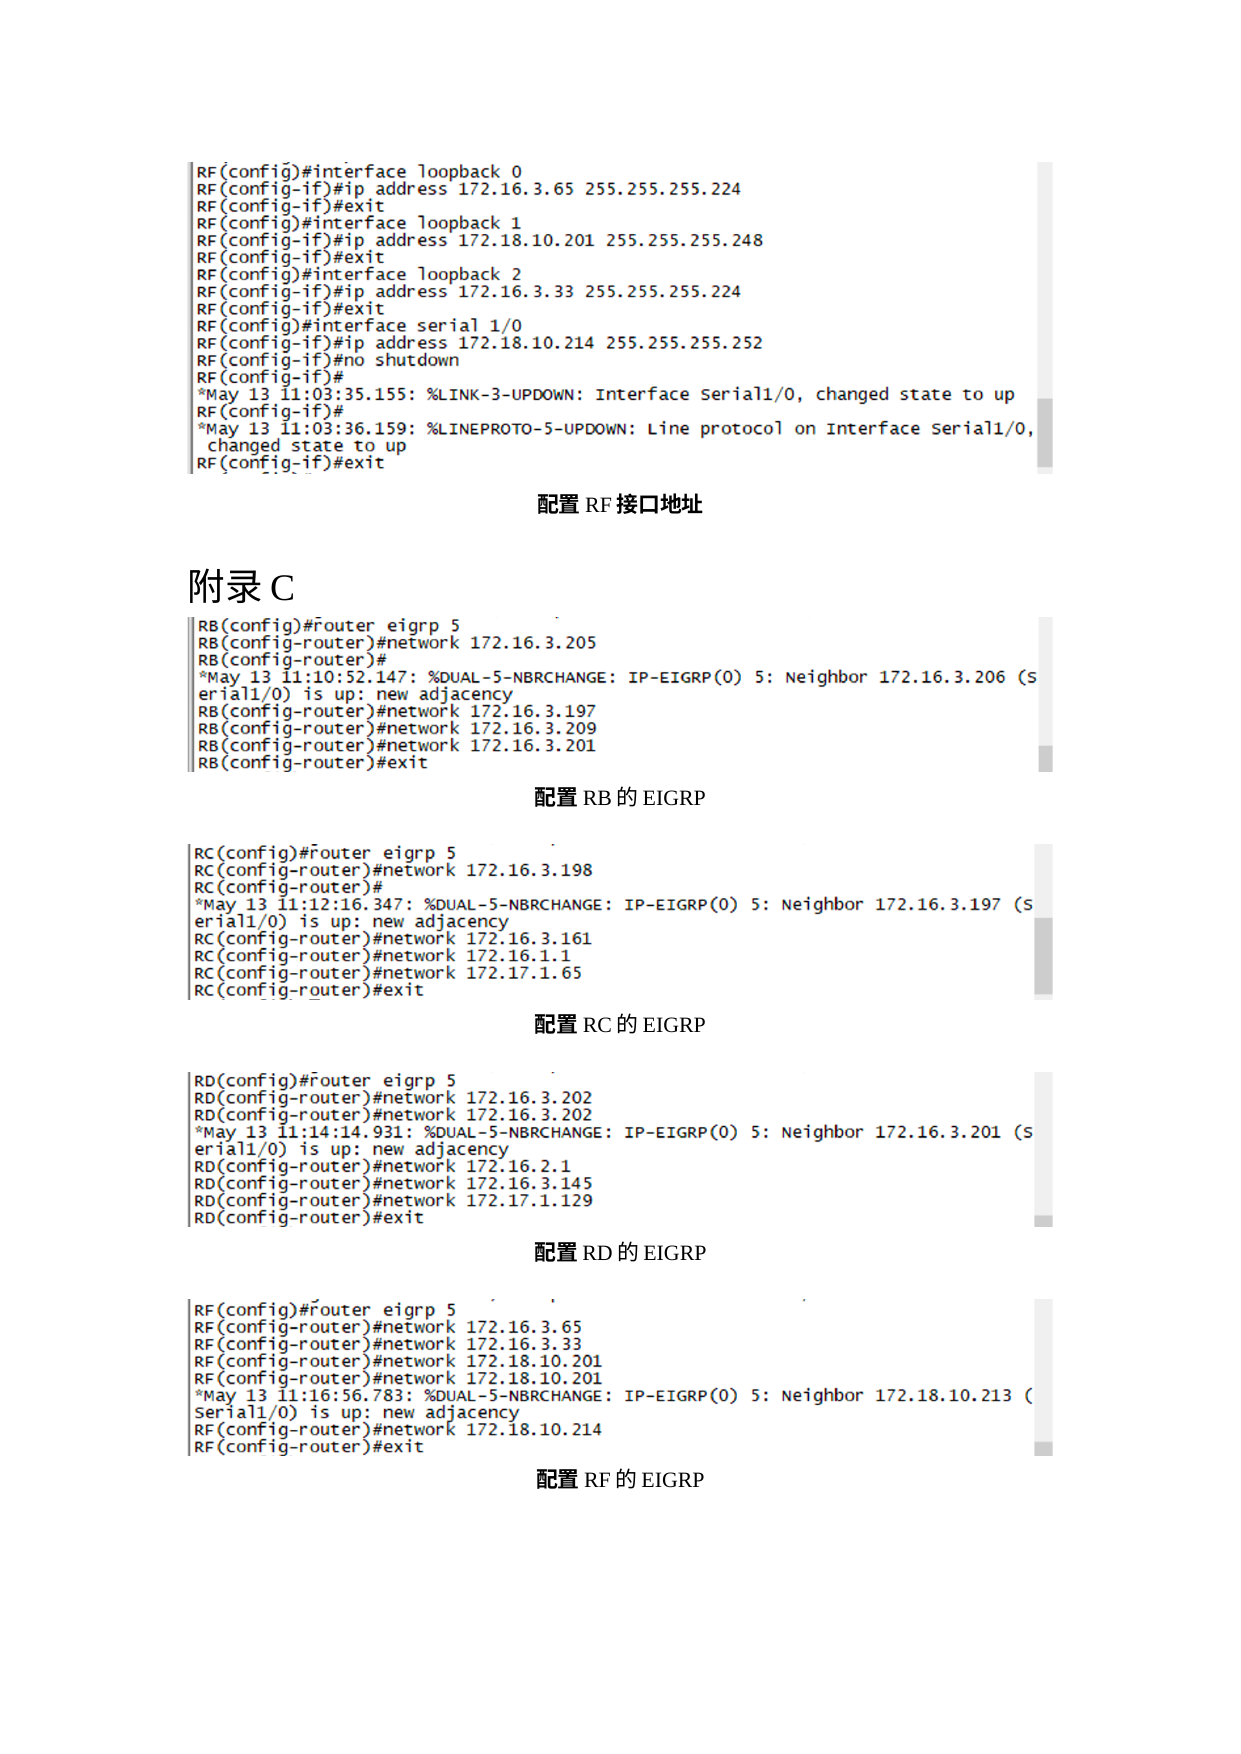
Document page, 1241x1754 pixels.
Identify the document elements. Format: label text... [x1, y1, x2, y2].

picture [187, 1299, 1053, 1456]
picture [187, 1072, 1053, 1227]
text 附录C [187, 552, 1053, 617]
picture [187, 844, 1053, 1000]
text 配置RF的EIGRP [187, 1462, 1053, 1494]
text 配置RB的EIGRP [187, 779, 1053, 812]
text 配置RD的EIGRP [187, 1234, 1053, 1267]
text 配置RF接口地址 [187, 487, 1053, 519]
picture [187, 617, 1053, 772]
picture [187, 162, 1053, 474]
text 配置RC的EIGRP [187, 1007, 1053, 1039]
